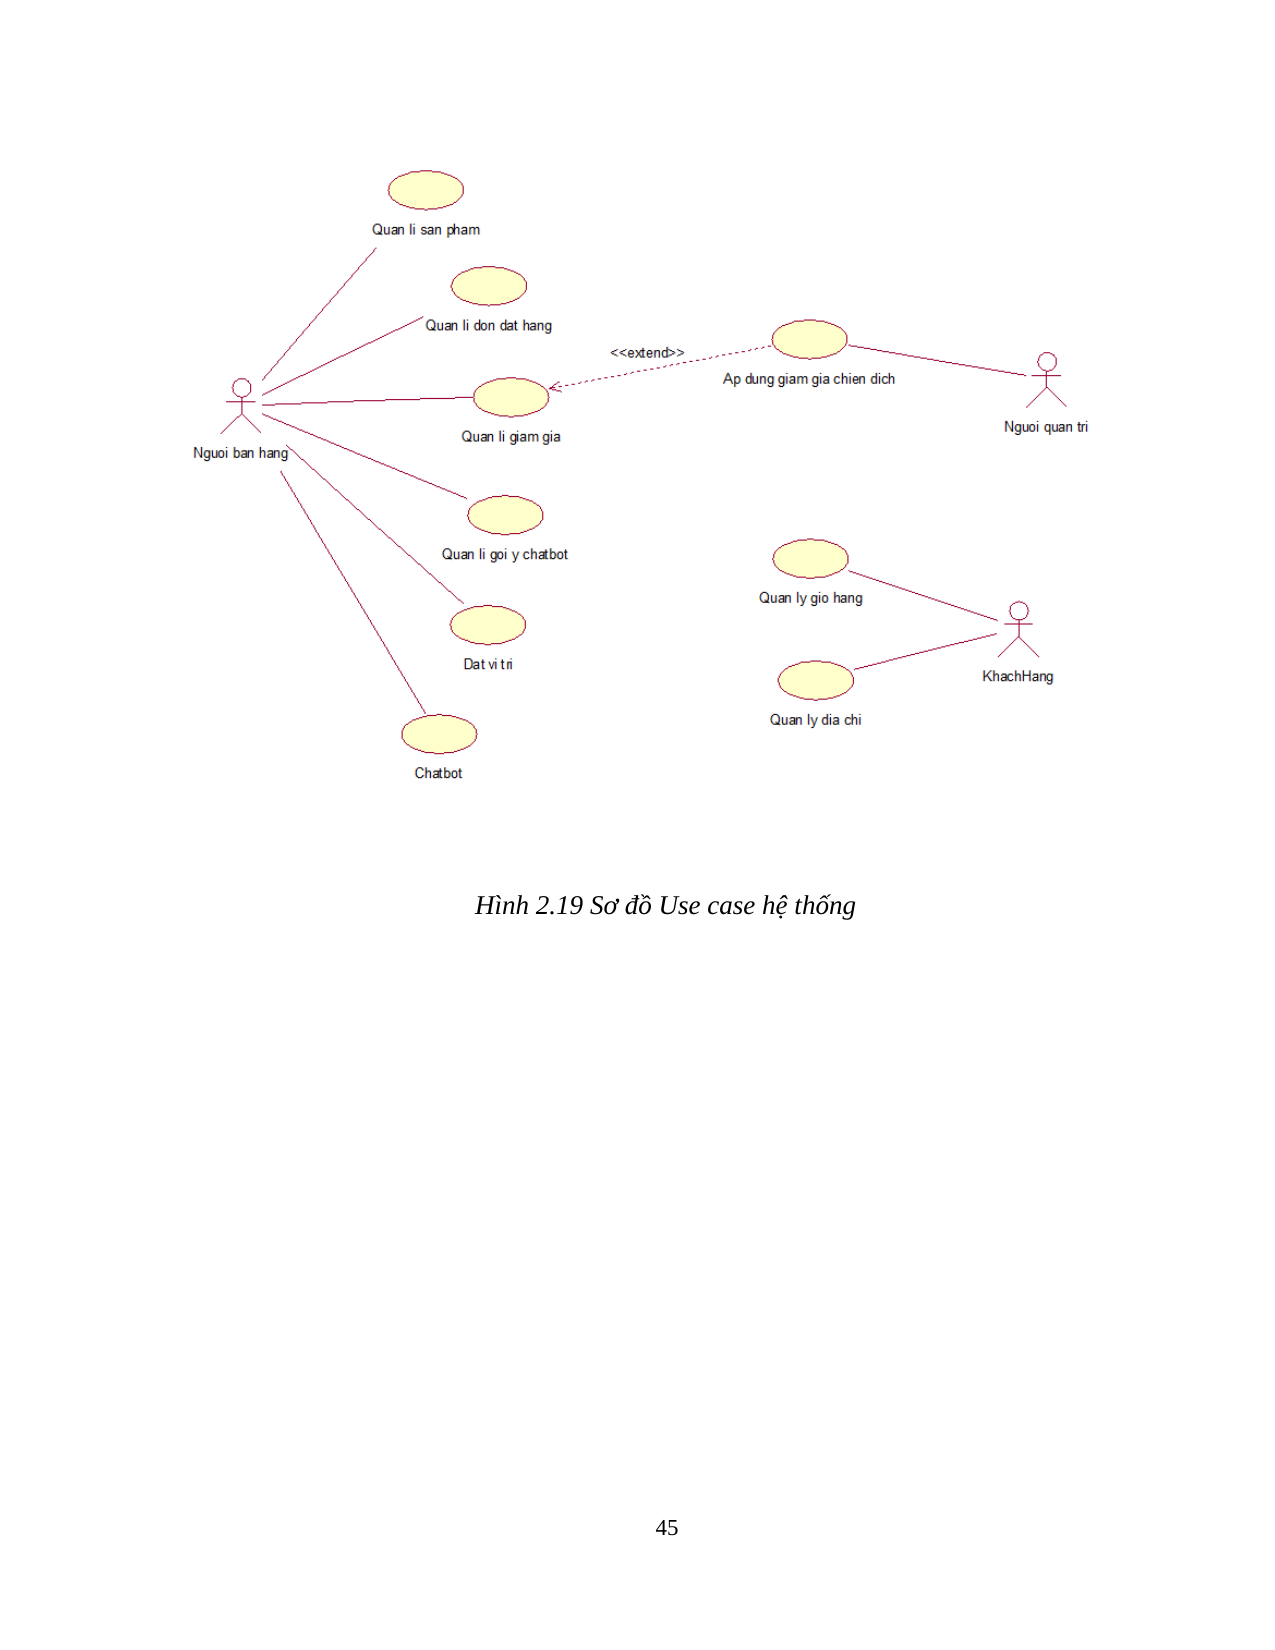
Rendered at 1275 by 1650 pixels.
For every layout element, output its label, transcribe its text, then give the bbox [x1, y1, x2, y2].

text Sơ đồ Use case hệ thống [177, 889, 1156, 920]
picture [177, 118, 1157, 861]
